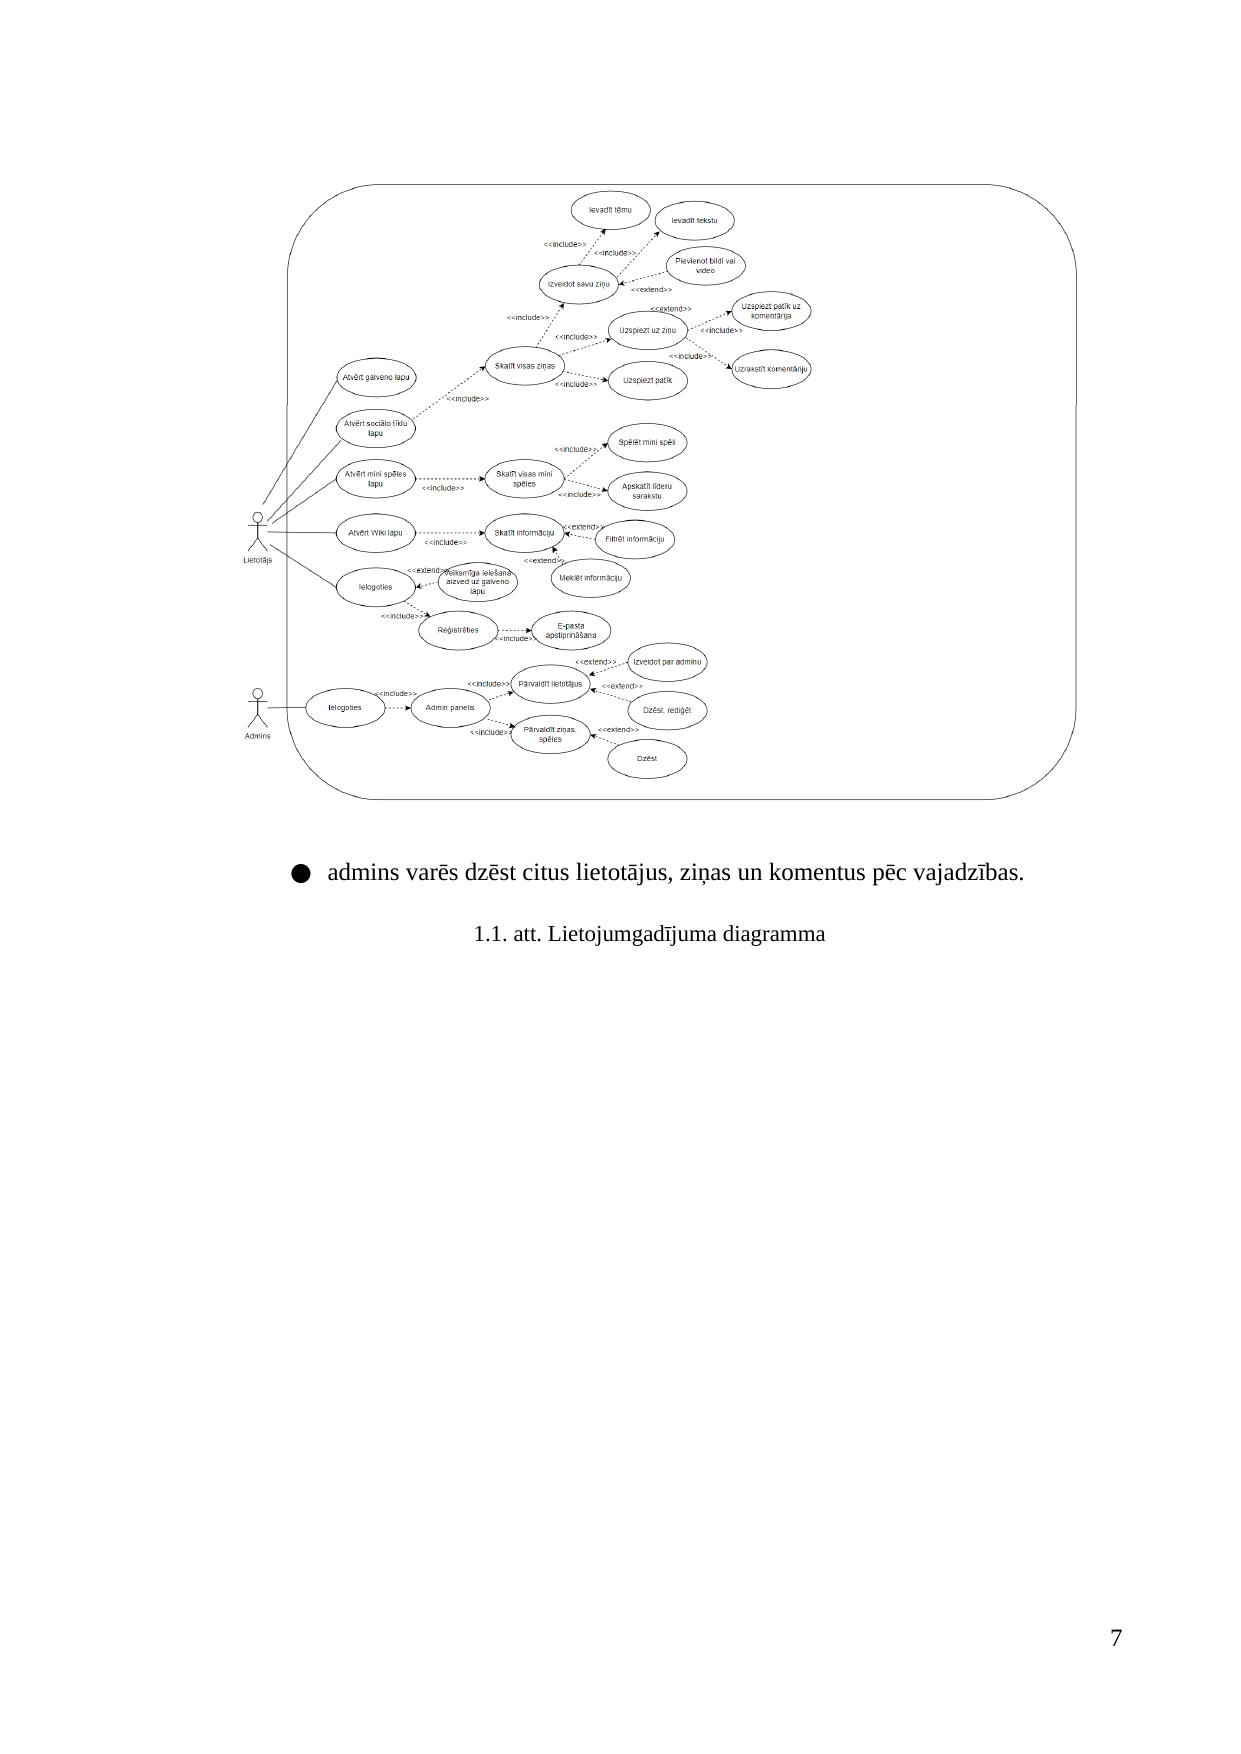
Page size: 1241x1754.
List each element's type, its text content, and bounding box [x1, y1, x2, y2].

picture [238, 174, 1092, 811]
text 1.1. att. Lietojumgadījuma diagramma [177, 920, 1122, 947]
